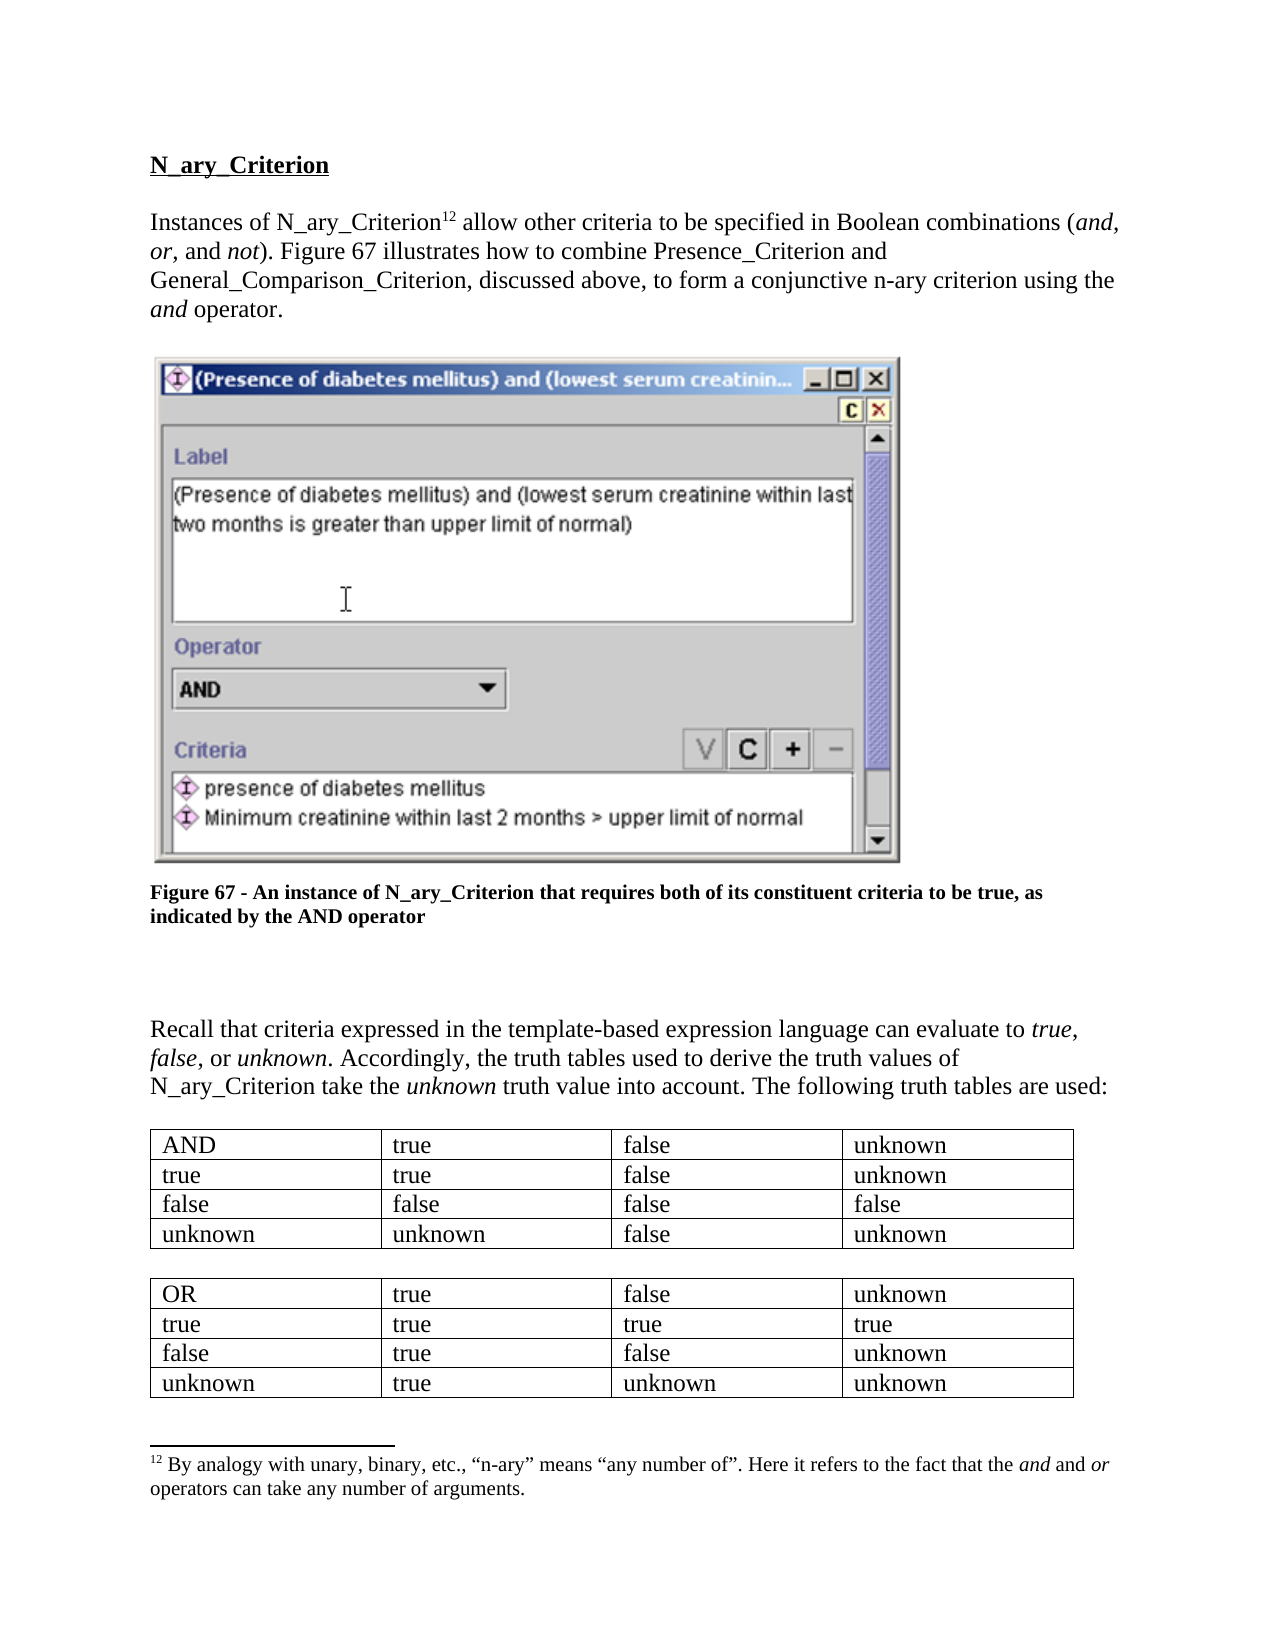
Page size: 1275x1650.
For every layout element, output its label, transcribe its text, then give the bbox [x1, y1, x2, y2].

table_cell false [612, 1219, 842, 1248]
table_header AND [151, 1130, 381, 1159]
text N_ary_Criterion [150, 150, 1125, 179]
table_cell true [151, 1160, 381, 1188]
table_cell unknown [843, 1339, 1073, 1367]
table_cell true [151, 1309, 381, 1337]
table_cell true [612, 1309, 842, 1337]
table_cell false [612, 1190, 842, 1218]
table_cell false [843, 1190, 1073, 1218]
table_header OR [151, 1279, 381, 1308]
table_cell unknown [843, 1368, 1073, 1397]
table_cell unknown [612, 1368, 842, 1397]
table_cell unknown [151, 1219, 381, 1248]
table_header unknown [843, 1130, 1073, 1159]
table_cell true [382, 1309, 611, 1337]
table_header true [382, 1130, 611, 1159]
table_header true [382, 1279, 611, 1308]
table_header false [612, 1279, 842, 1308]
picture [150, 351, 902, 868]
table_cell unknown [843, 1160, 1073, 1188]
table_cell false [382, 1190, 611, 1218]
table_cell unknown [843, 1219, 1073, 1248]
table_cell true [843, 1309, 1073, 1337]
table_header unknown [843, 1279, 1073, 1308]
table_cell unknown [382, 1219, 611, 1248]
table_cell true [382, 1368, 611, 1397]
table_cell false [612, 1160, 842, 1188]
table_cell true [382, 1339, 611, 1367]
table_header false [612, 1130, 842, 1159]
table_cell false [612, 1339, 842, 1367]
table_cell false [151, 1339, 381, 1367]
table_cell false [151, 1190, 381, 1218]
table_cell true [382, 1160, 611, 1188]
table_cell unknown [151, 1368, 381, 1397]
text Recall that criteria expressed in the template-based expression language can evaluate to true, false, or unknown. Accordingly, the truth tables used to derive the truth values of N_ary_Criterion take the unknown truth value into account. The following truth tables are used: [150, 1014, 1125, 1100]
